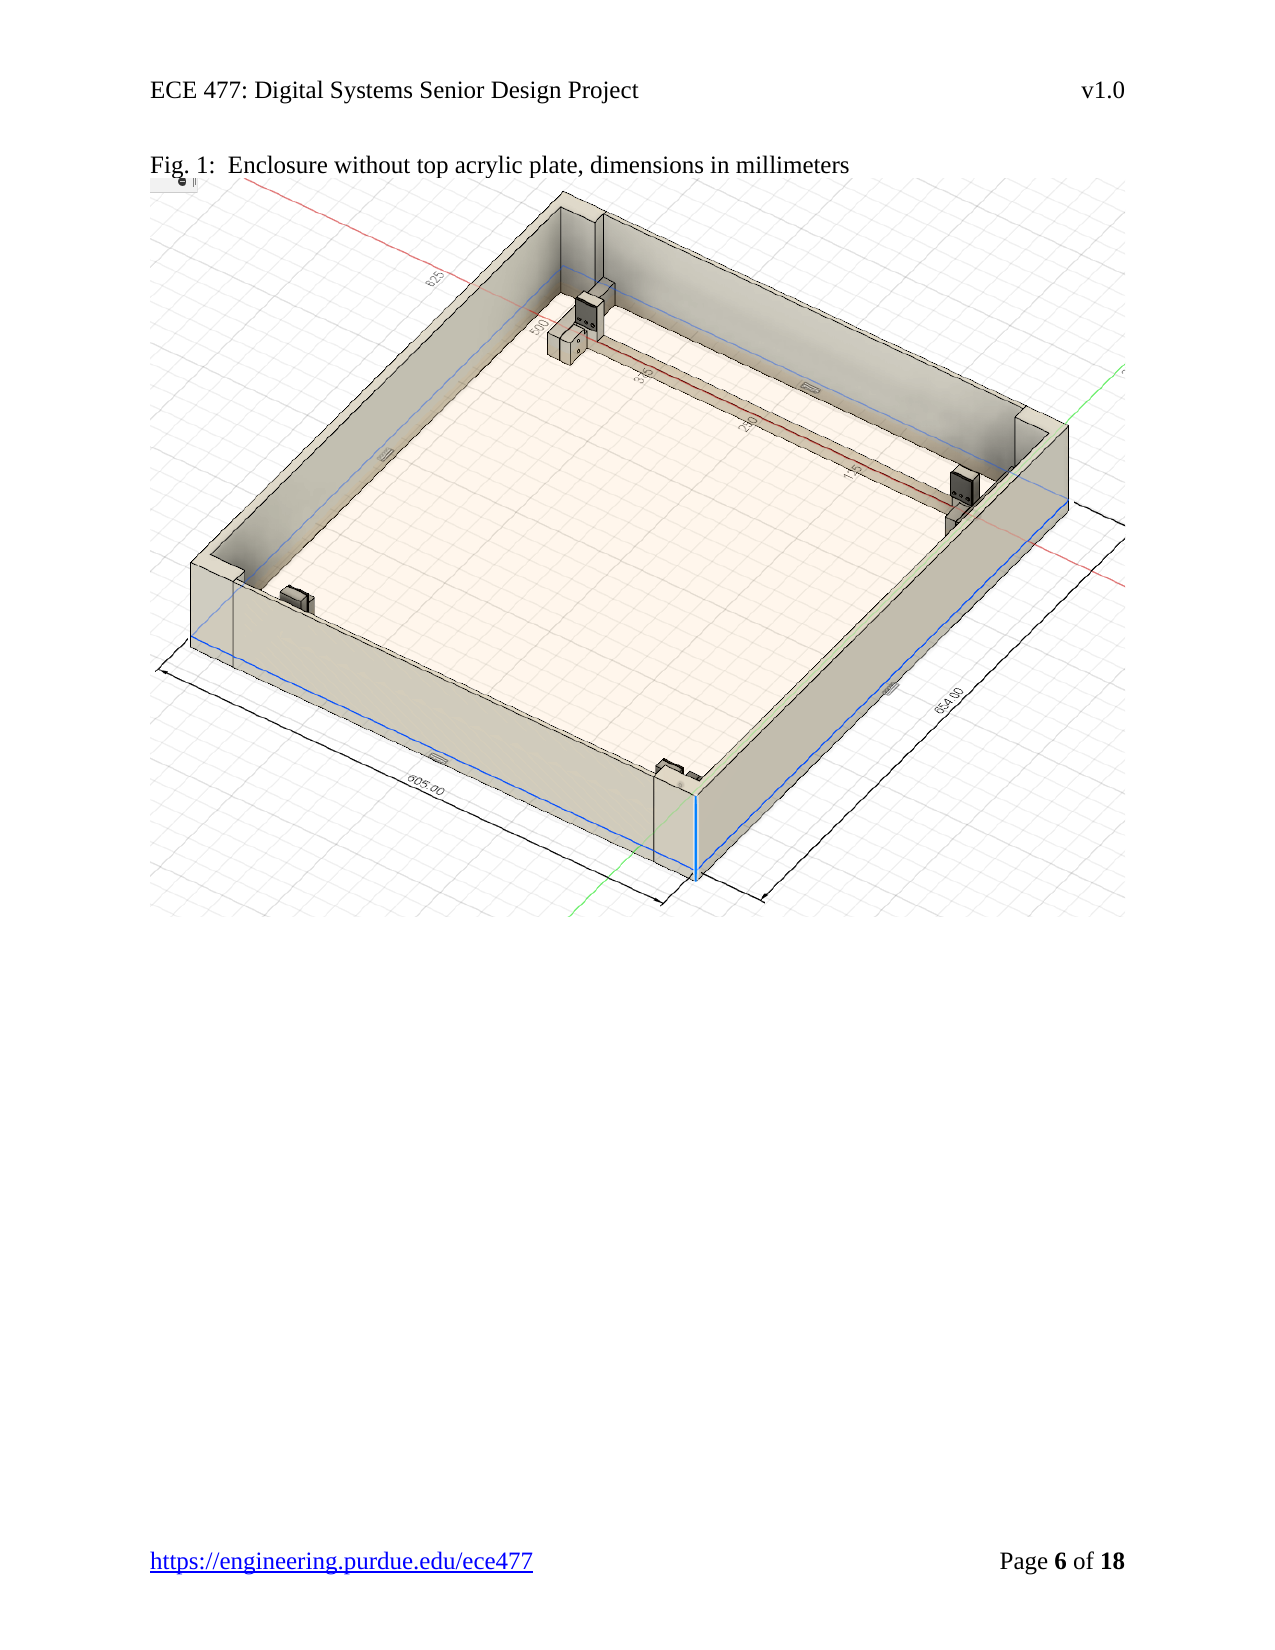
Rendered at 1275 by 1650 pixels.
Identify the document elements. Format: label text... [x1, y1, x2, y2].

text Fig. 1: Enclosure without top acrylic plate, dimensions in millimeters [150, 150, 1125, 178]
picture [150, 178, 1125, 917]
